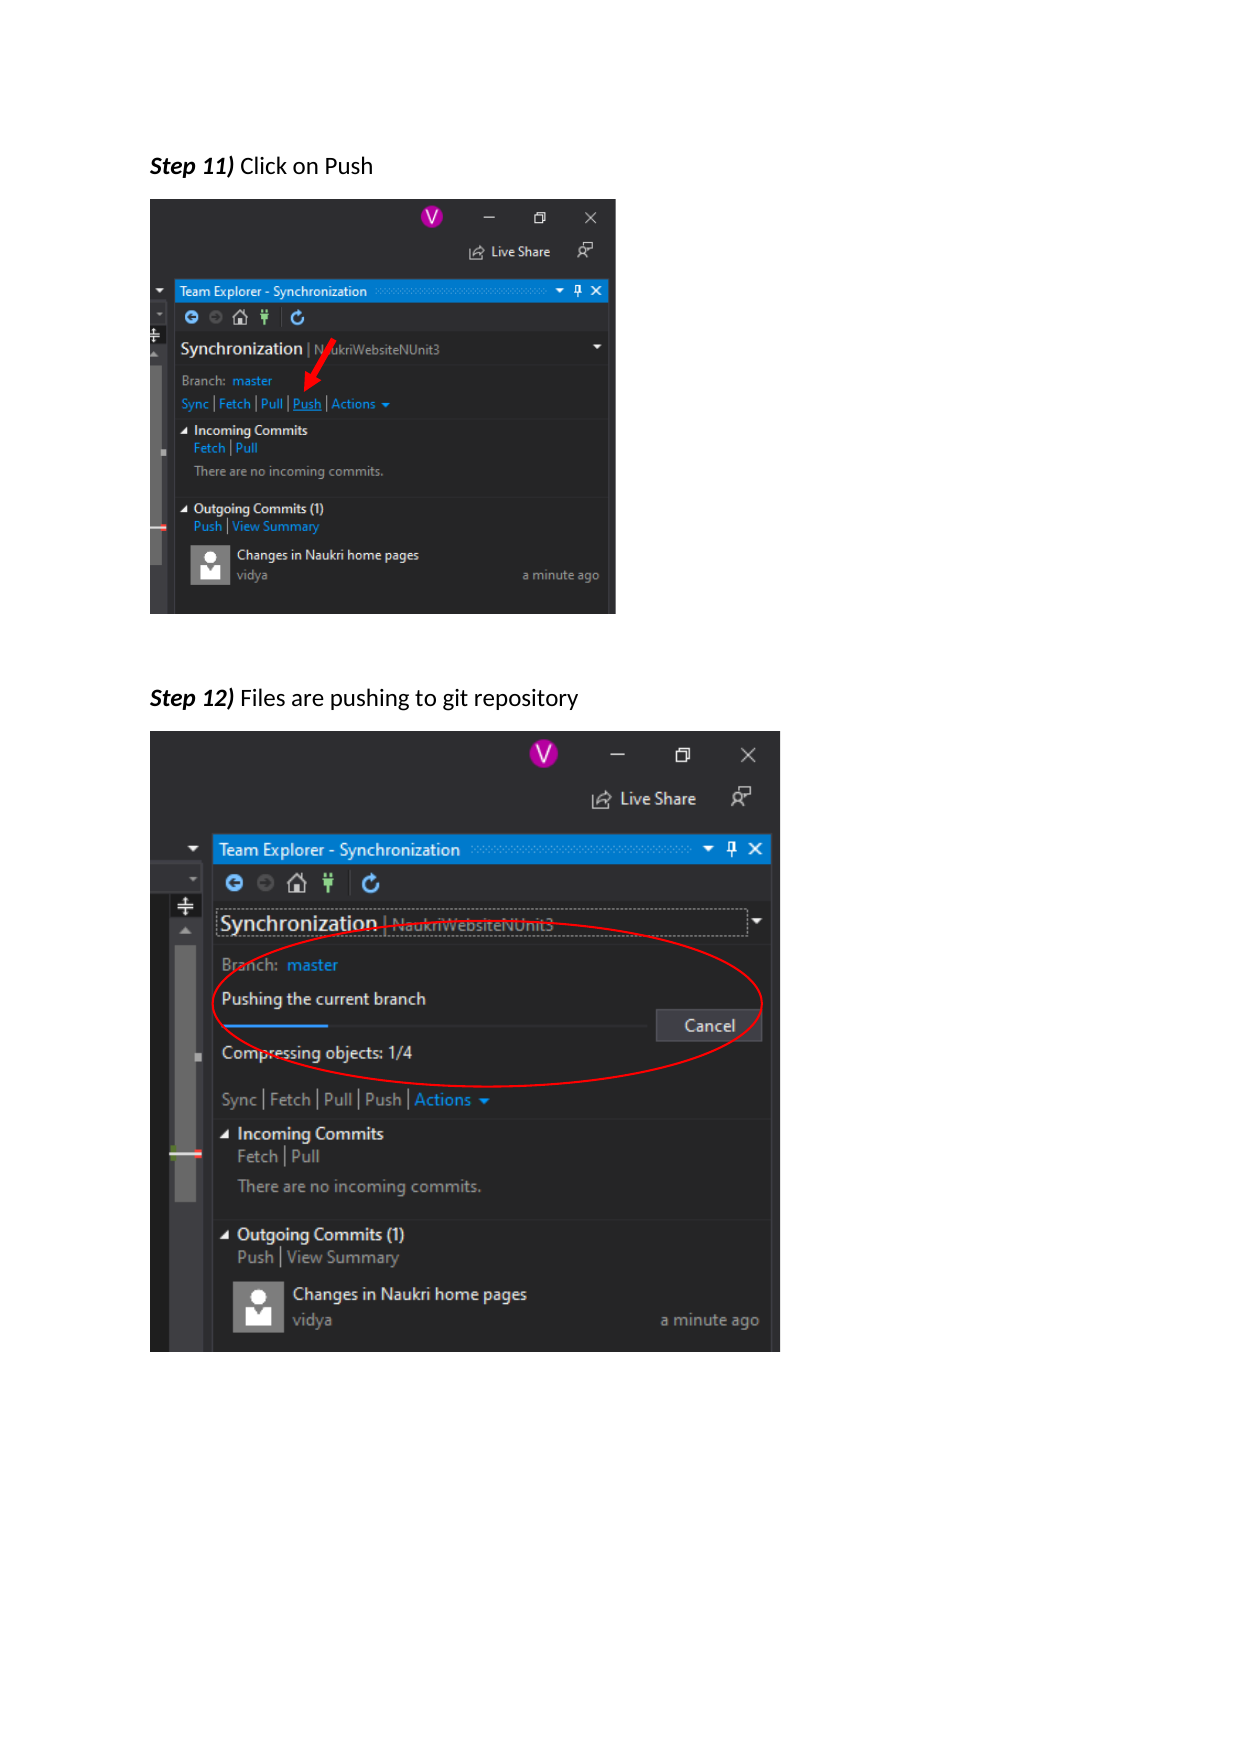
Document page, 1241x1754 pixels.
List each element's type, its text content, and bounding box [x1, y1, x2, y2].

text Step 11) Click on Push [150, 150, 1090, 181]
picture [150, 199, 616, 614]
text Step 12) Files are pushing to git repository [150, 682, 1090, 712]
picture [150, 731, 780, 1352]
